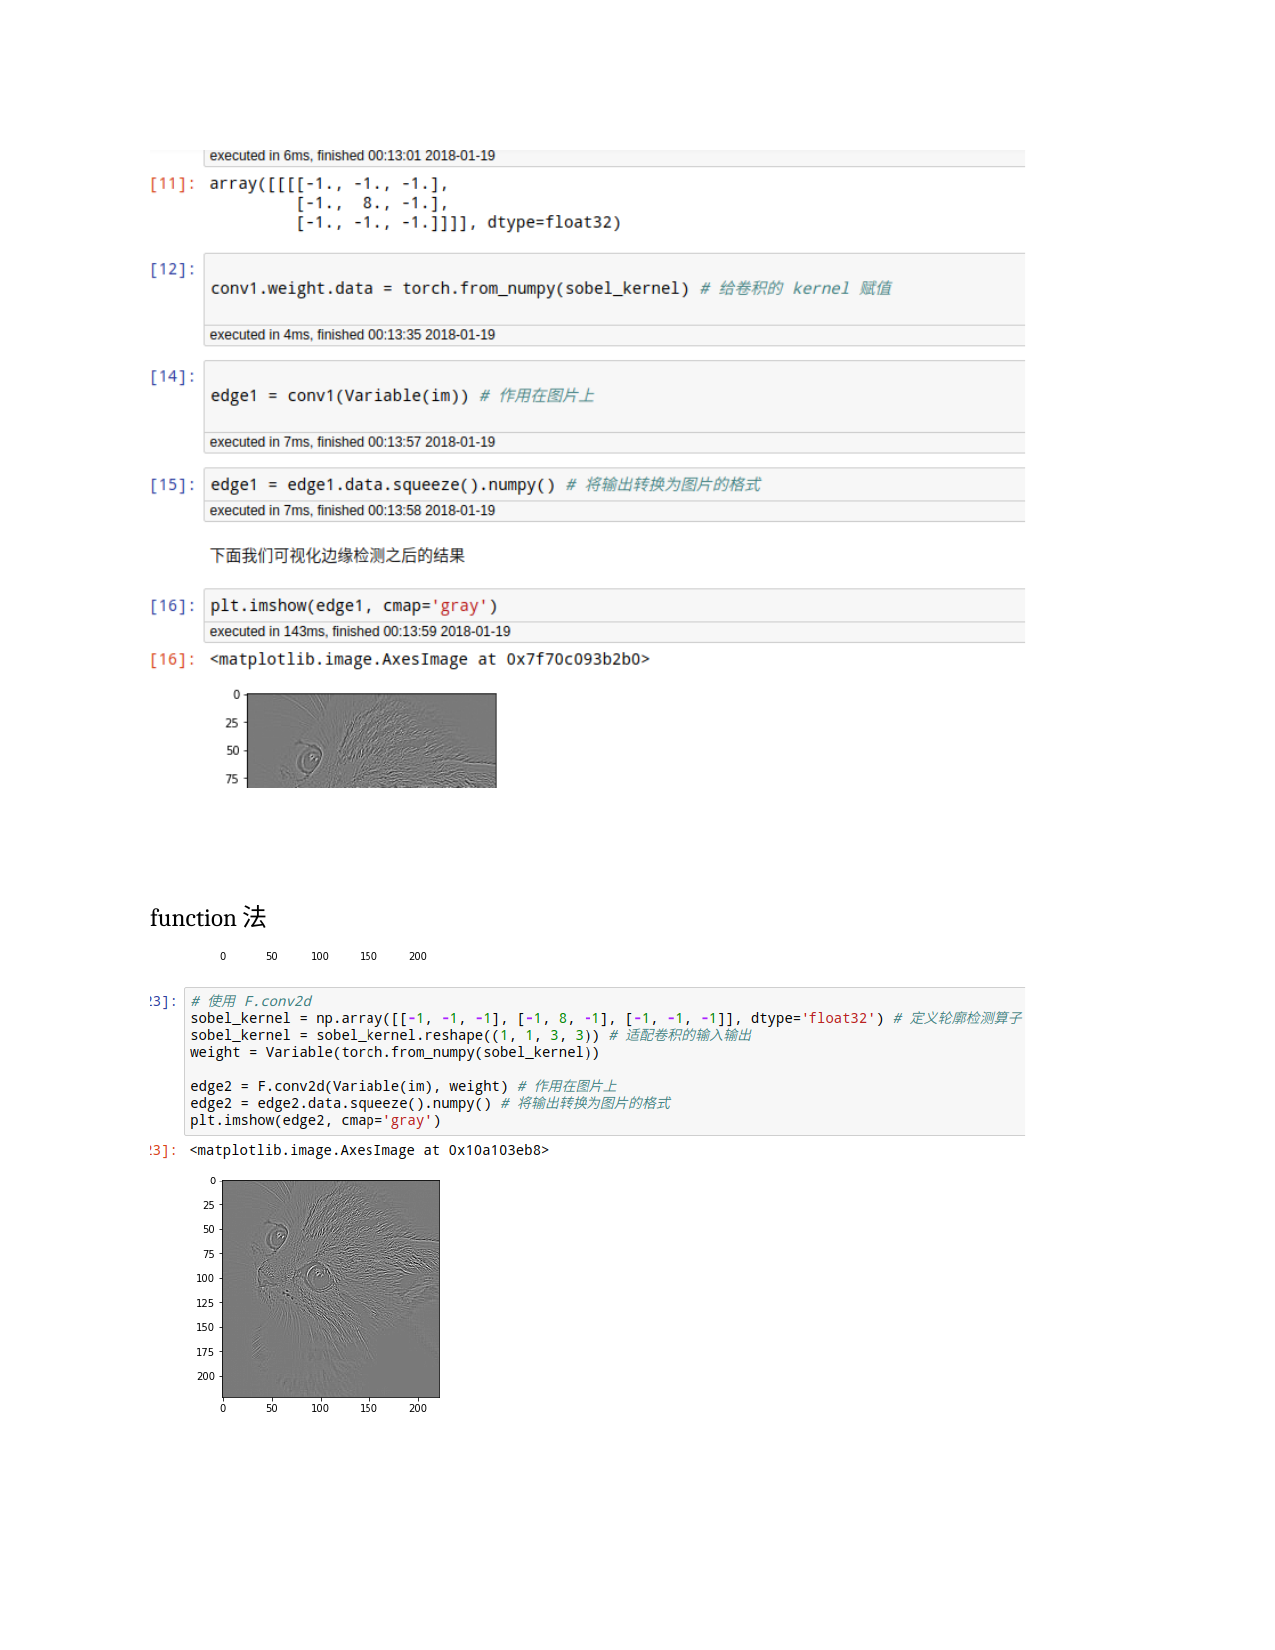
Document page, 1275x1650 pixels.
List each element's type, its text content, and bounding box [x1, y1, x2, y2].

picture [150, 150, 1025, 788]
text function法 [150, 904, 1125, 933]
picture [150, 951, 1025, 1413]
